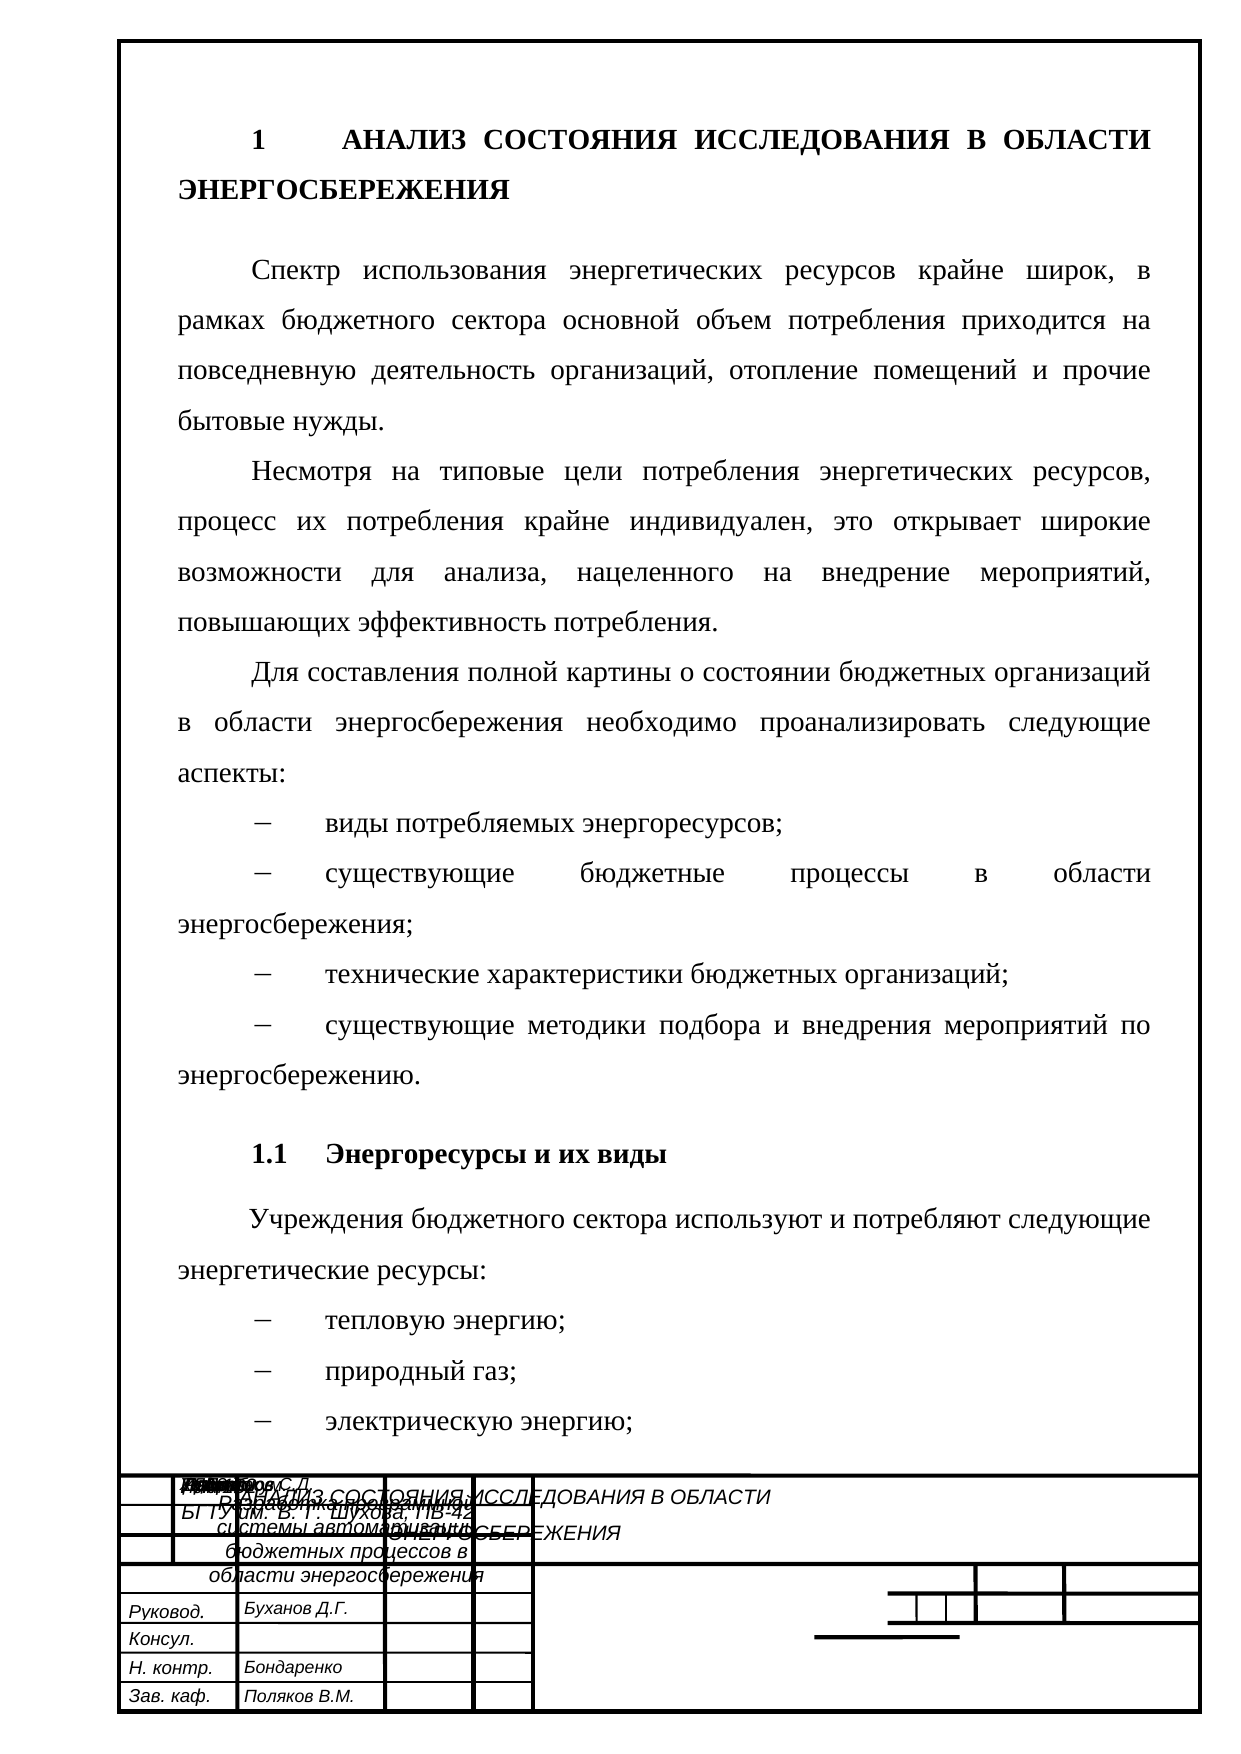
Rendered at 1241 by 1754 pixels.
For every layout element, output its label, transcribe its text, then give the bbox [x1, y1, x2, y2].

list существующие методики подбора и внедрения мероприятий по энергосбережению. [177, 1007, 1152, 1091]
text Учреждения бюджетного сектора используют и потребляют следующие энергетические ресурсы: [177, 1202, 1152, 1285]
list существующие бюджетные процессы в области энергосбережения; [177, 856, 1152, 939]
text Несмотря на типовые цели потребления энергетических ресурсов, процесс их потребления крайне индивидуален, это открывает широкие возможности для анализа, нацеленного на внедрение мероприятий, повышающих эффективность потребления. [177, 453, 1152, 637]
list электрическую энергию; [177, 1403, 1152, 1437]
list технические характеристики бюджетных организаций; [177, 956, 1152, 990]
list виды потребляемых энергоресурсов; [177, 805, 1152, 839]
text Для составления полной картины о состоянии бюджетных организаций в области энергосбережения необходимо проанализировать следующие аспекты: [177, 654, 1152, 788]
list тепловую энергию; [177, 1302, 1152, 1336]
text Спектр использования энергетических ресурсов крайне широк, в рамках бюджетного сектора основной объем потребления приходится на повседневную деятельность организаций, отопление помещений и прочие бытовые нужды. [177, 252, 1152, 436]
list природный газ; [177, 1353, 1152, 1386]
subtitle Энергоресурсы и их виды [177, 1137, 1152, 1170]
subtitle АНАЛИЗ СОСТОЯНИЯ ИССЛЕДОВАНИЯ В ОБЛАСТИ ЭНЕРГОСБЕРЕЖЕНИЯ [177, 122, 1152, 206]
